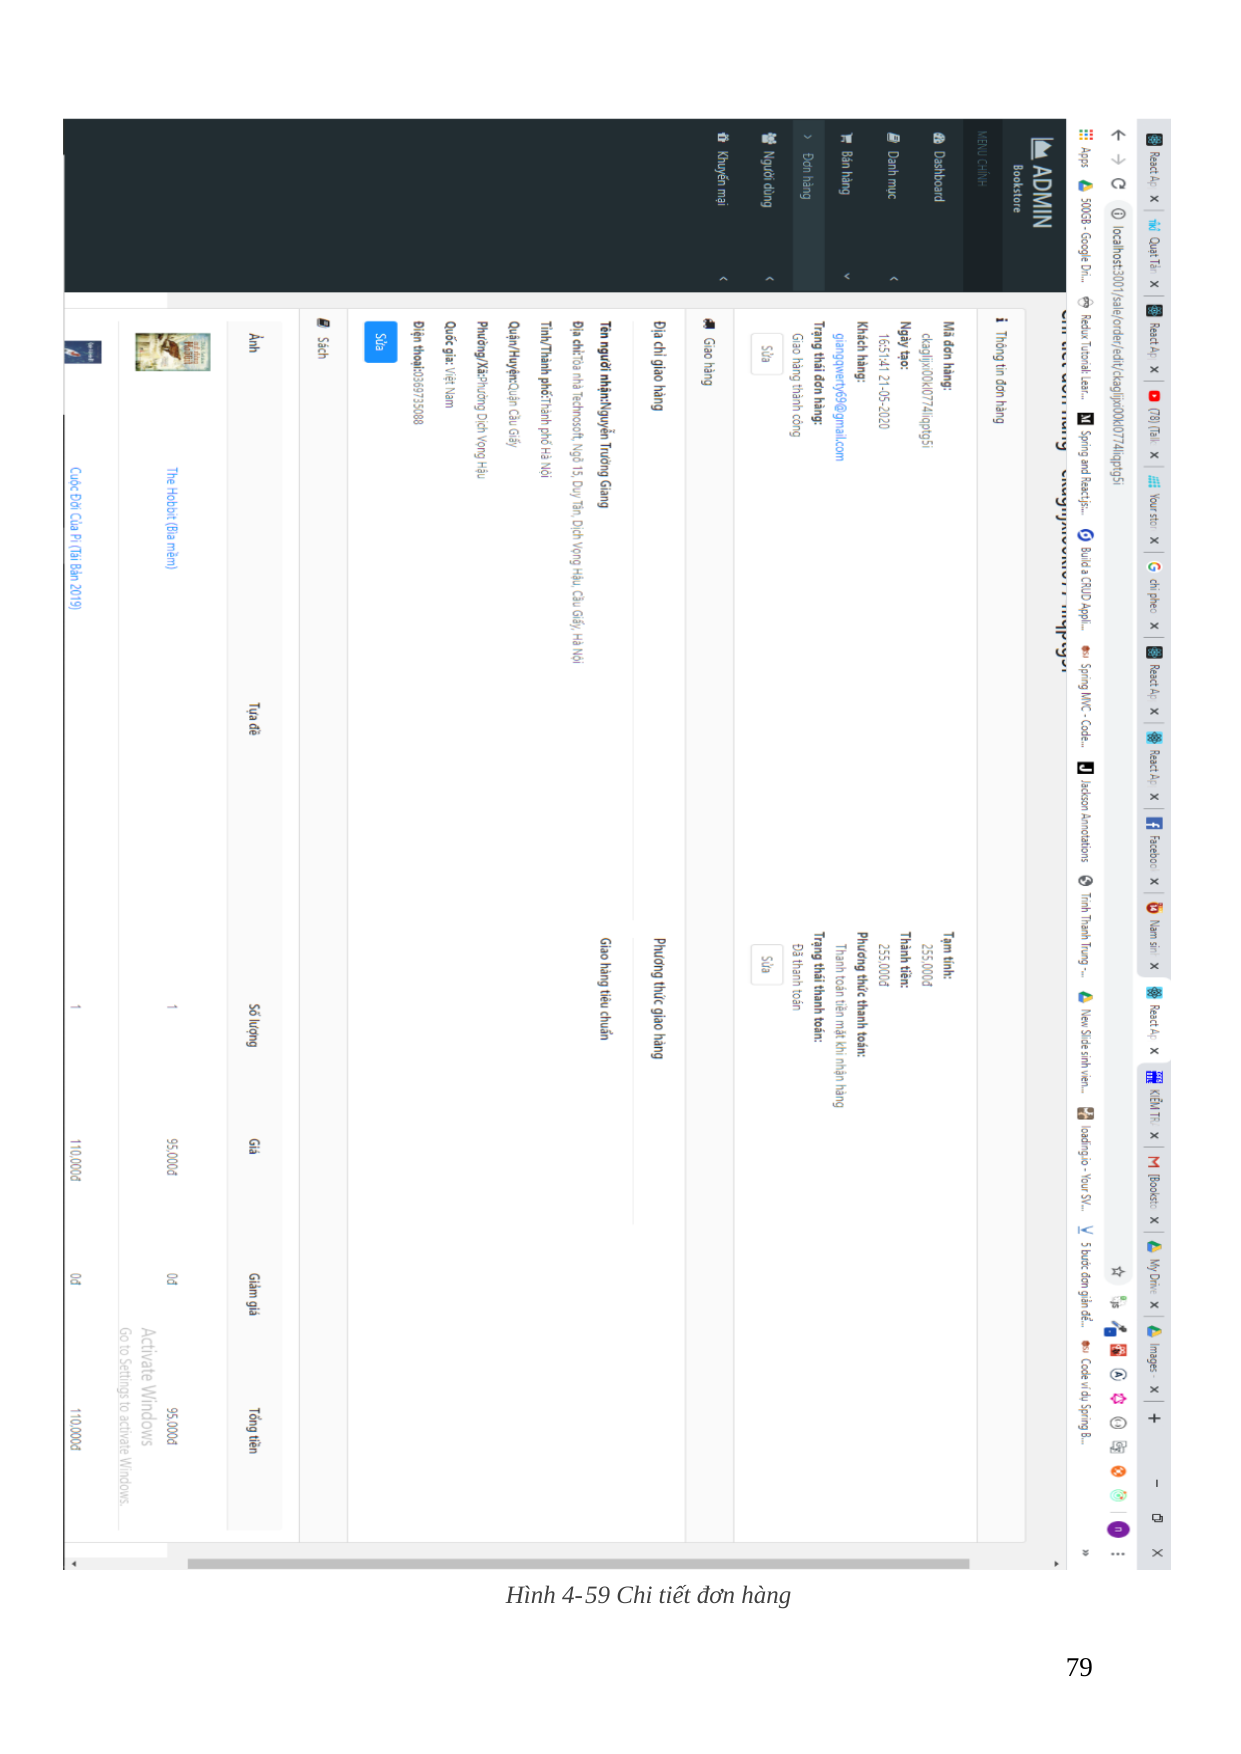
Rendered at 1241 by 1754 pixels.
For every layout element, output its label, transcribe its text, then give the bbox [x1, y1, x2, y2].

picture [64, 120, 1169, 1568]
